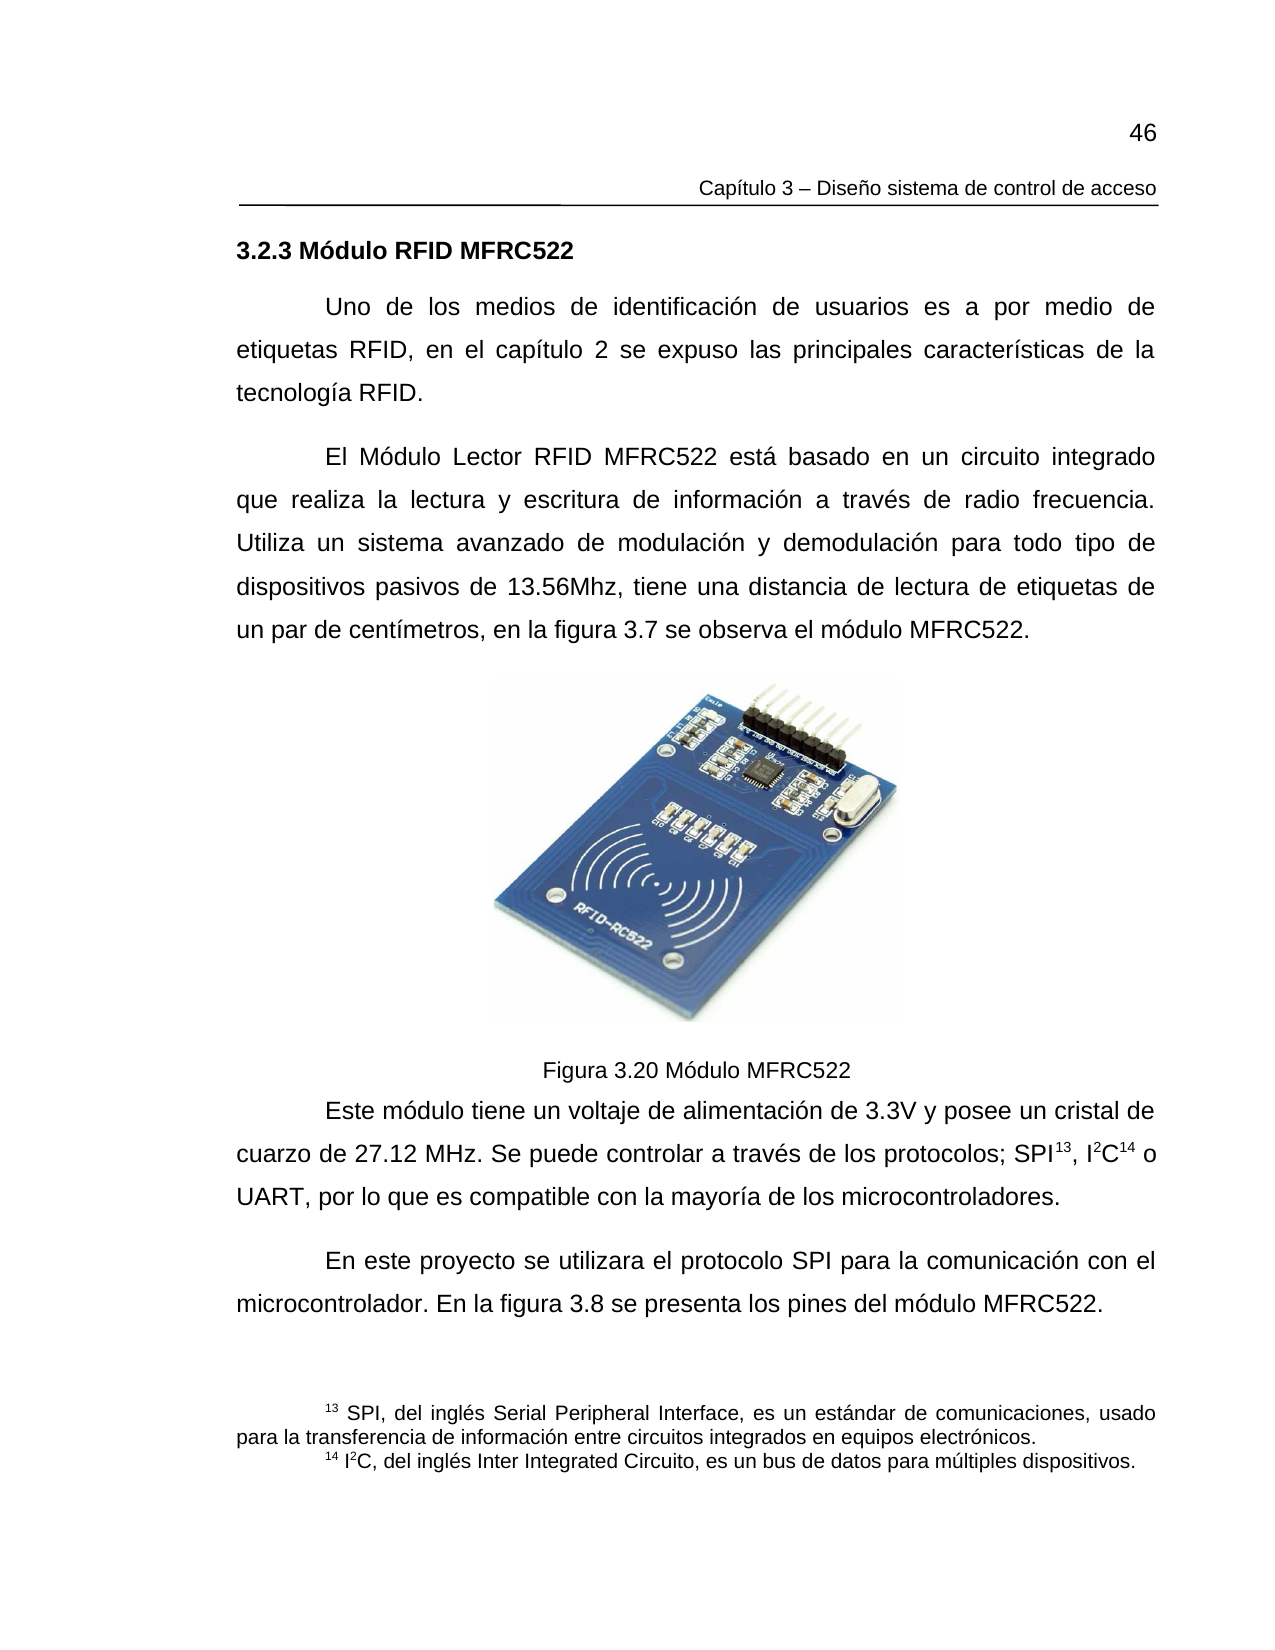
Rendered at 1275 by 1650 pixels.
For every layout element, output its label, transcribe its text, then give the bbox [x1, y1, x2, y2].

text Uno de los medios de identificación de usuarios es a por medio de etiquetas RFID, en el capítulo 2 se expuso las principales características de la tecnología RFID. [236, 292, 1157, 407]
text En este proyecto se utilizara el protocolo SPI para la comunicación con el microcontrolador. En la figura 3.8 se presenta los pines del módulo MFRC522. [236, 1246, 1157, 1318]
text El Módulo Lector RFID MFRC522 está basado en un circuito integrado que realiza la lectura y escritura de información a través de radio frecuencia. Utiliza un sistema avanzado de modulación y demodulación para todo tipo de dispositivos pasivos de 13.56Mhz, tiene una distancia de lectura de etiquetas de un par de centímetros, en la figura 3.7 se observa el módulo MFRC522. [236, 442, 1157, 643]
picture [493, 678, 900, 1022]
subtitle 3.2.3 Módulo RFID MFRC522 [236, 236, 1157, 265]
text Este módulo tiene un voltaje de alimentación de 3.3V y posee un cristal de cuarzo de 27.12 MHz. Se puede controlar a través de los protocolos; SPI, I2C o UART, por lo que es compatible con la mayoría de los microcontroladores. [236, 1096, 1157, 1211]
